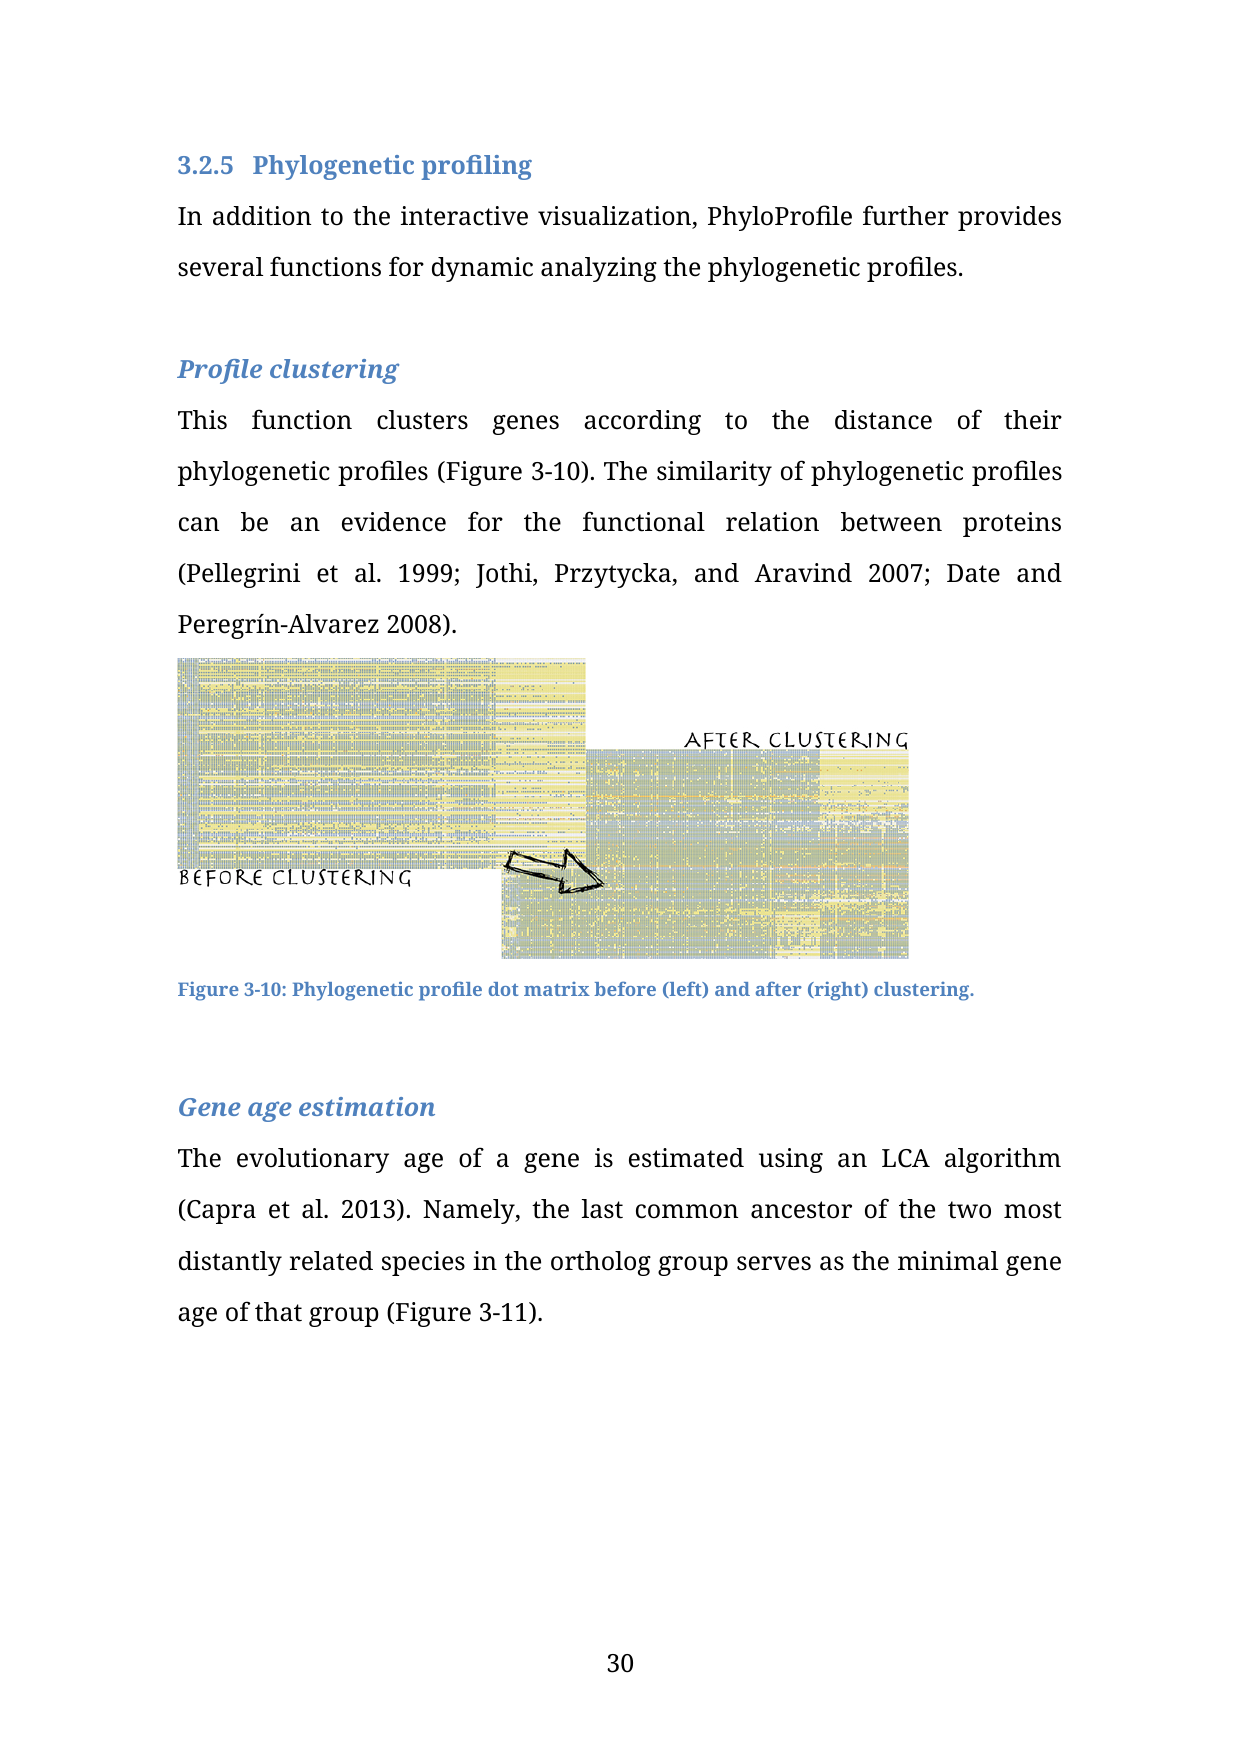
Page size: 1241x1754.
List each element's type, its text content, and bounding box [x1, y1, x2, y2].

picture [177, 658, 909, 959]
text Profile clustering [177, 352, 1063, 386]
subtitle Phylogenetic profiling [177, 148, 1063, 182]
text Gene age estimation [177, 1090, 1063, 1124]
text In addition to the interactive visualization, PhyloProfile further provides several functions for dynamic analyzing the phylogenetic profiles. [177, 199, 1063, 284]
